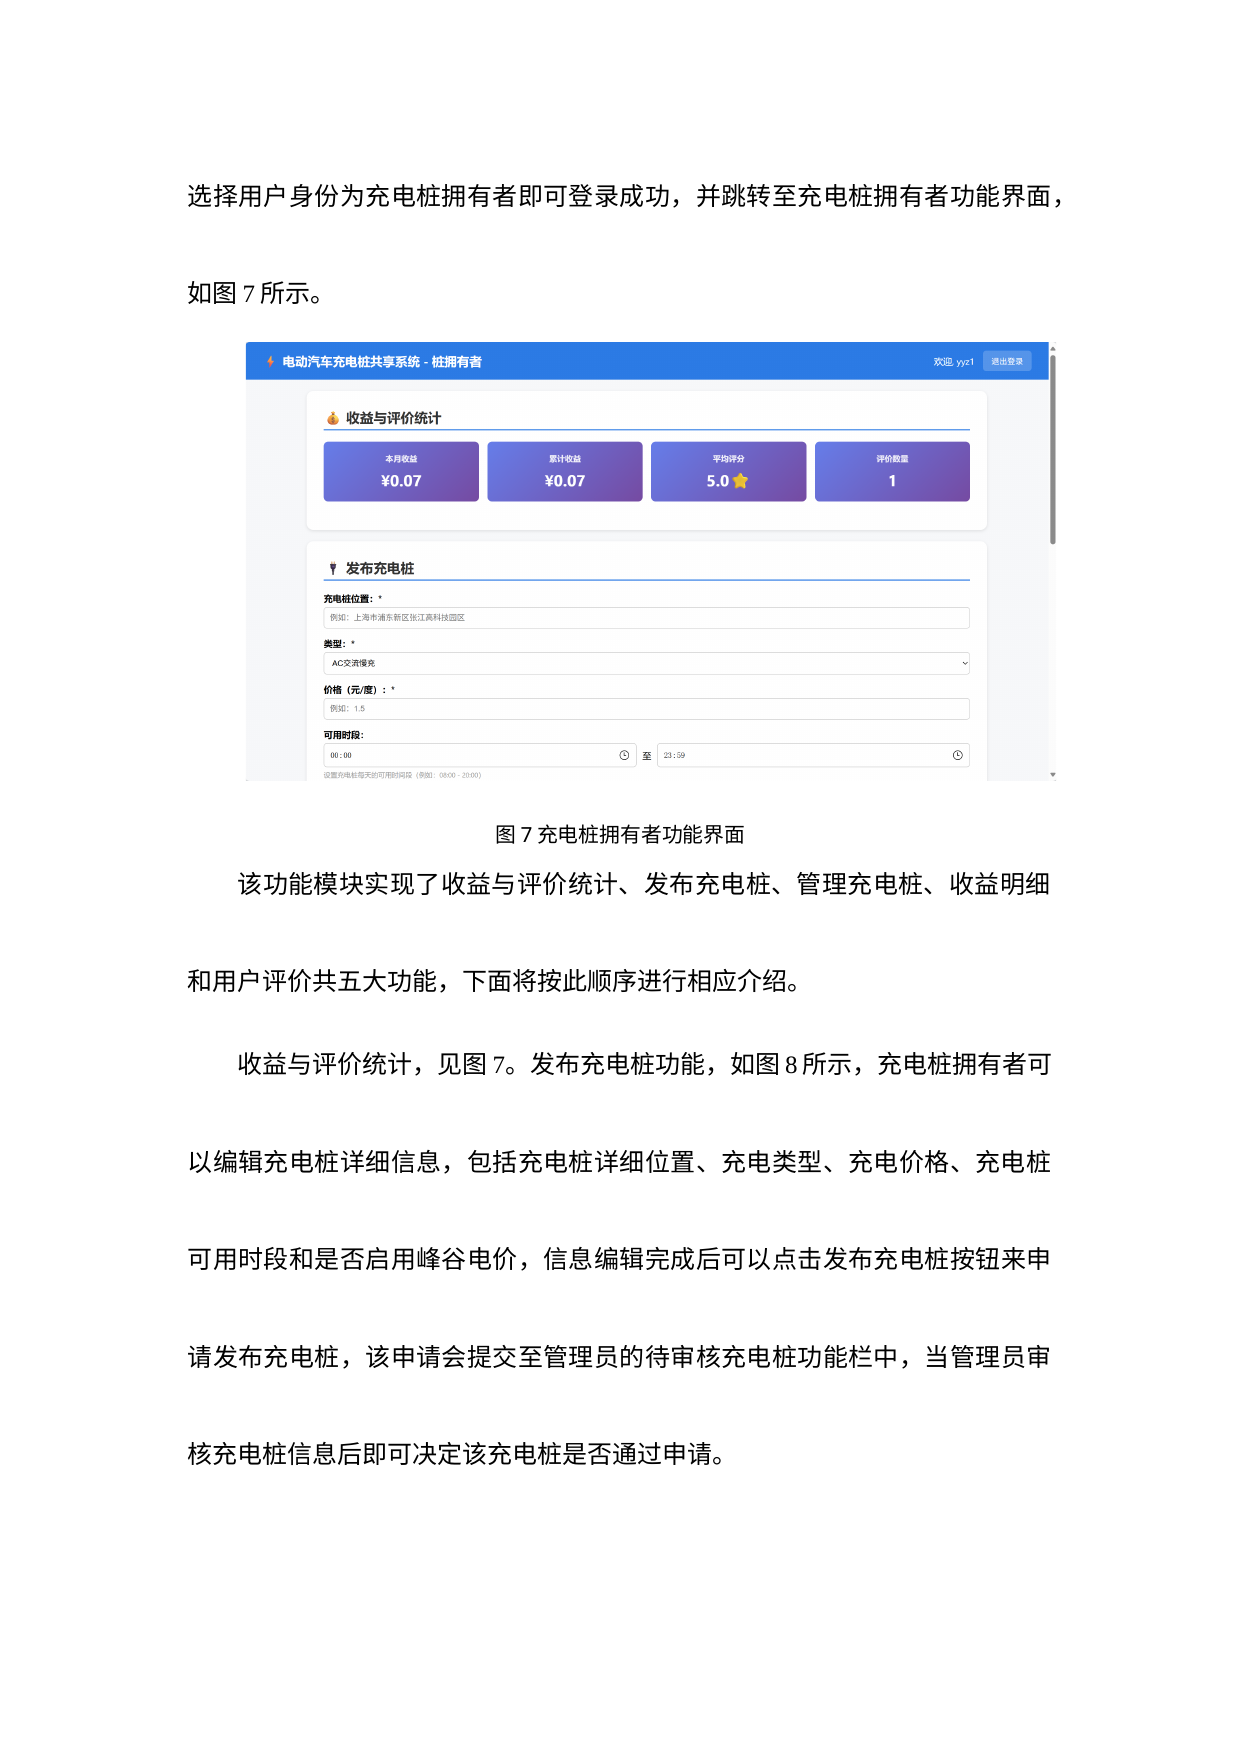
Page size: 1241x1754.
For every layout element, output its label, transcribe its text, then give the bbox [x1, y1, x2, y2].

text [187, 162, 1053, 324]
text 该功能模块实现了收益与评价统计、发布充电桩、管理充电桩、收益明细和用户评价共五大功能，下面将按此顺序进行相应介绍。 [187, 850, 1053, 1012]
text 收益与评价统计，见图7。发布充电桩功能，如图8所示，充电桩拥有者可以编辑充电桩详细信息，包括充电桩详细位置、充电类型、充电价格、充电桩可用时段和是否启用峰谷电价，信息编辑完成后可以点击发布充电桩按钮来申请发布充电桩，该申请会提交至管理员的待审核充电桩功能栏中，当管理员审核充电桩信息后即可决定该充电桩是否通过申请。 [187, 1031, 1053, 1486]
text 图 7 充电桩拥有者功能界面 [187, 817, 1053, 850]
picture [245, 342, 1057, 781]
